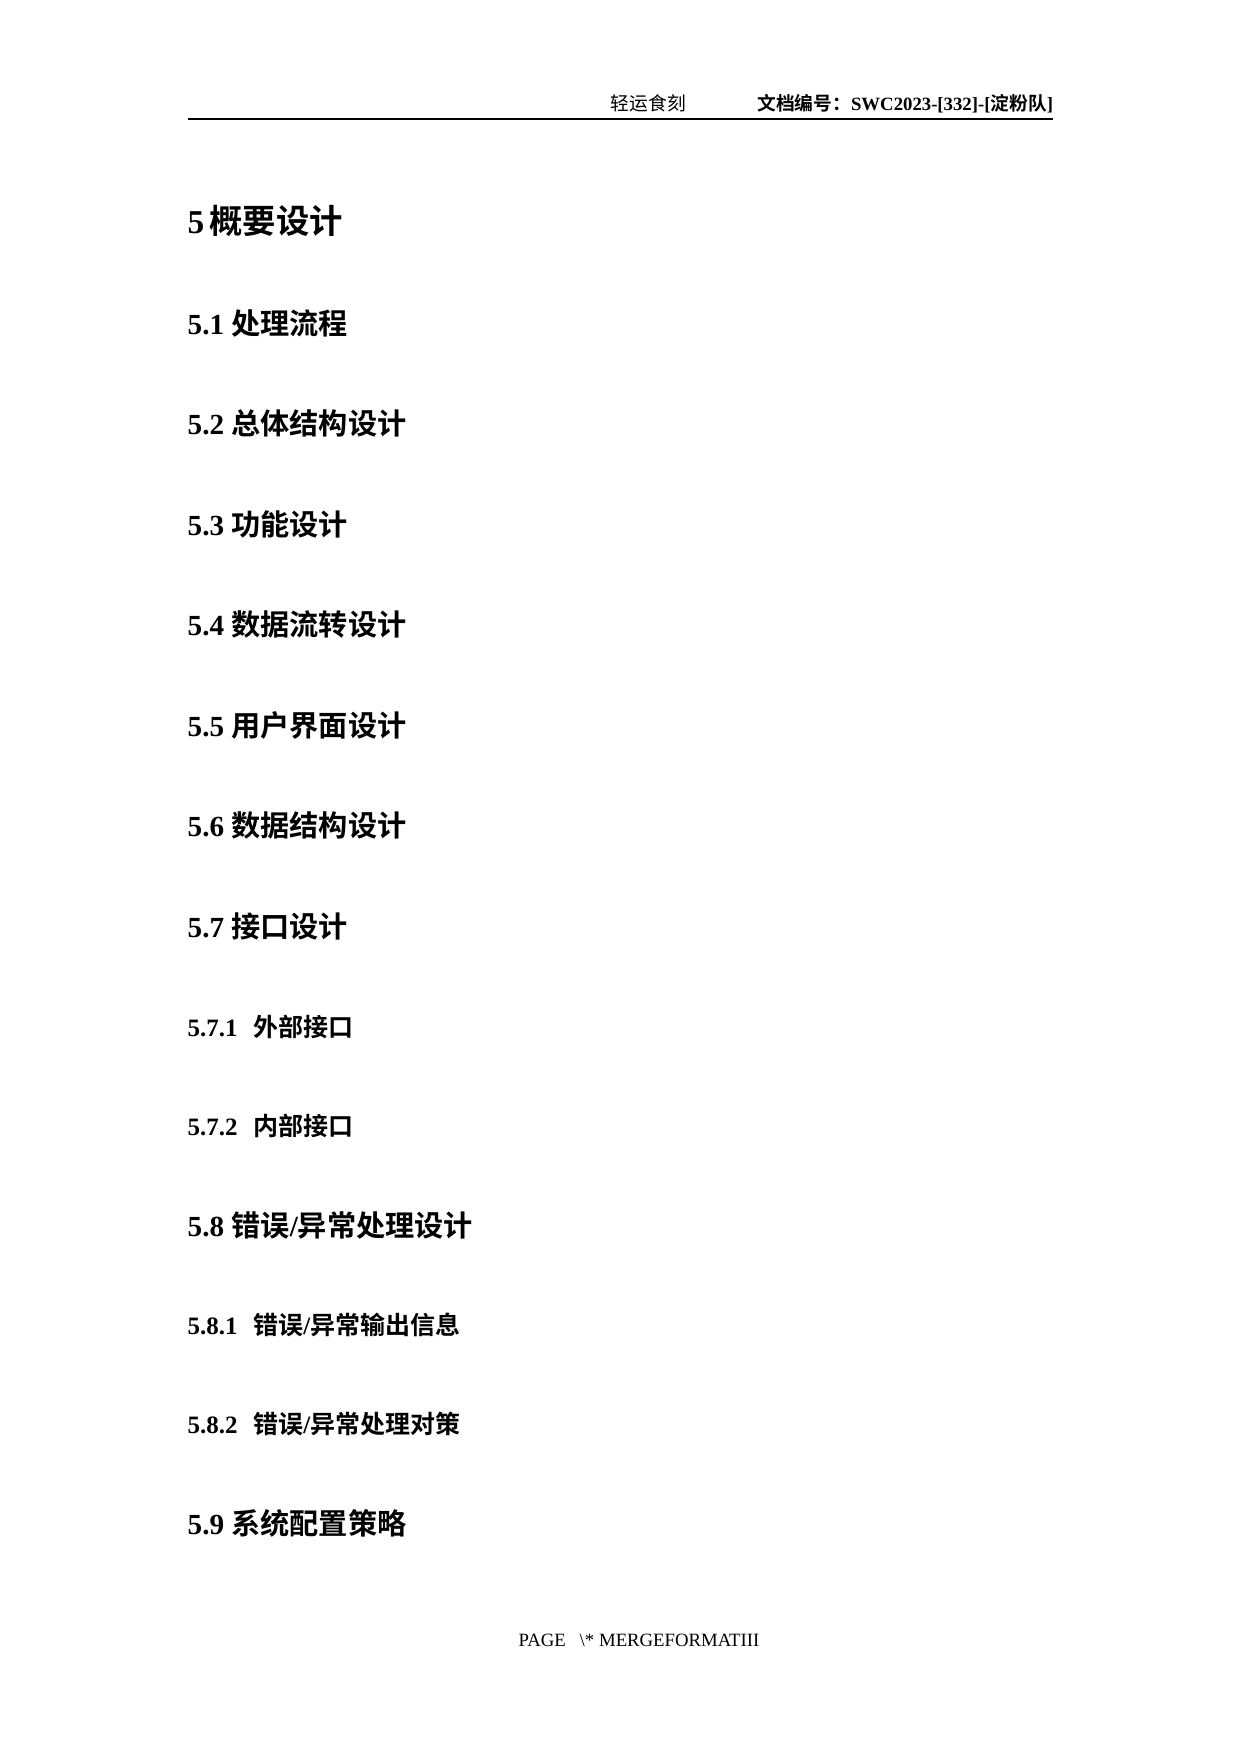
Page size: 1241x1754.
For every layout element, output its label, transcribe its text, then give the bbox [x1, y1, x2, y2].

subtitle 处理流程 [187, 289, 1053, 354]
subtitle 用户界面设计 [187, 691, 1053, 756]
subtitle 错误/异常处理对策 [187, 1390, 1053, 1455]
subtitle 接口设计 [187, 892, 1053, 957]
subtitle 内部接口 [187, 1092, 1053, 1157]
subtitle 总体结构设计 [187, 389, 1053, 454]
subtitle 概要设计 [187, 187, 1053, 252]
subtitle 系统配置策略 [187, 1489, 1053, 1554]
subtitle 功能设计 [187, 490, 1053, 555]
subtitle 错误/异常处理设计 [187, 1191, 1053, 1256]
subtitle 数据结构设计 [187, 792, 1053, 857]
subtitle 数据流转设计 [187, 591, 1053, 656]
subtitle 外部接口 [187, 993, 1053, 1058]
subtitle 错误/异常输出信息 [187, 1291, 1053, 1356]
